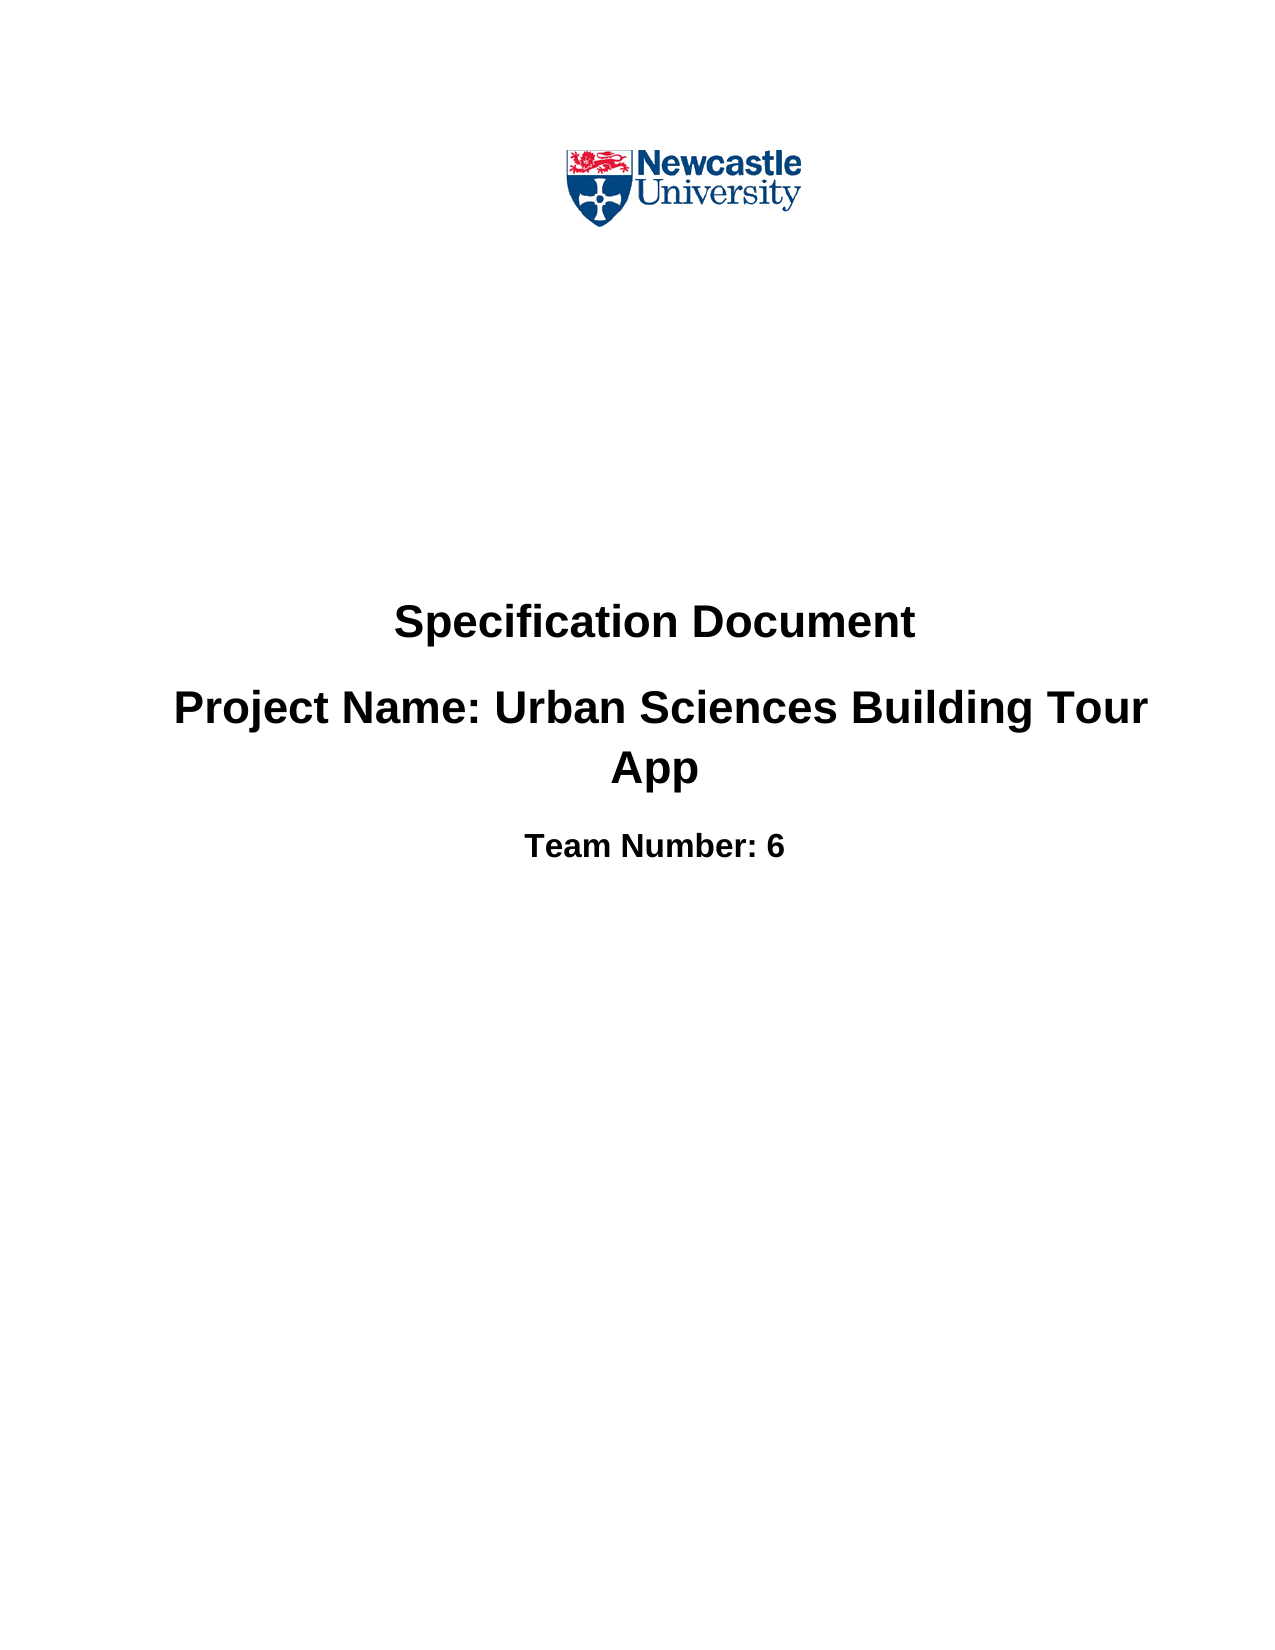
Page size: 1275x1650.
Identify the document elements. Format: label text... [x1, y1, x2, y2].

title Project Name: Urban Sciences Building Tour App [124, 680, 1185, 793]
title Specification Document [124, 595, 1185, 647]
title Team Number: 6 [124, 826, 1185, 865]
picture [566, 150, 801, 227]
